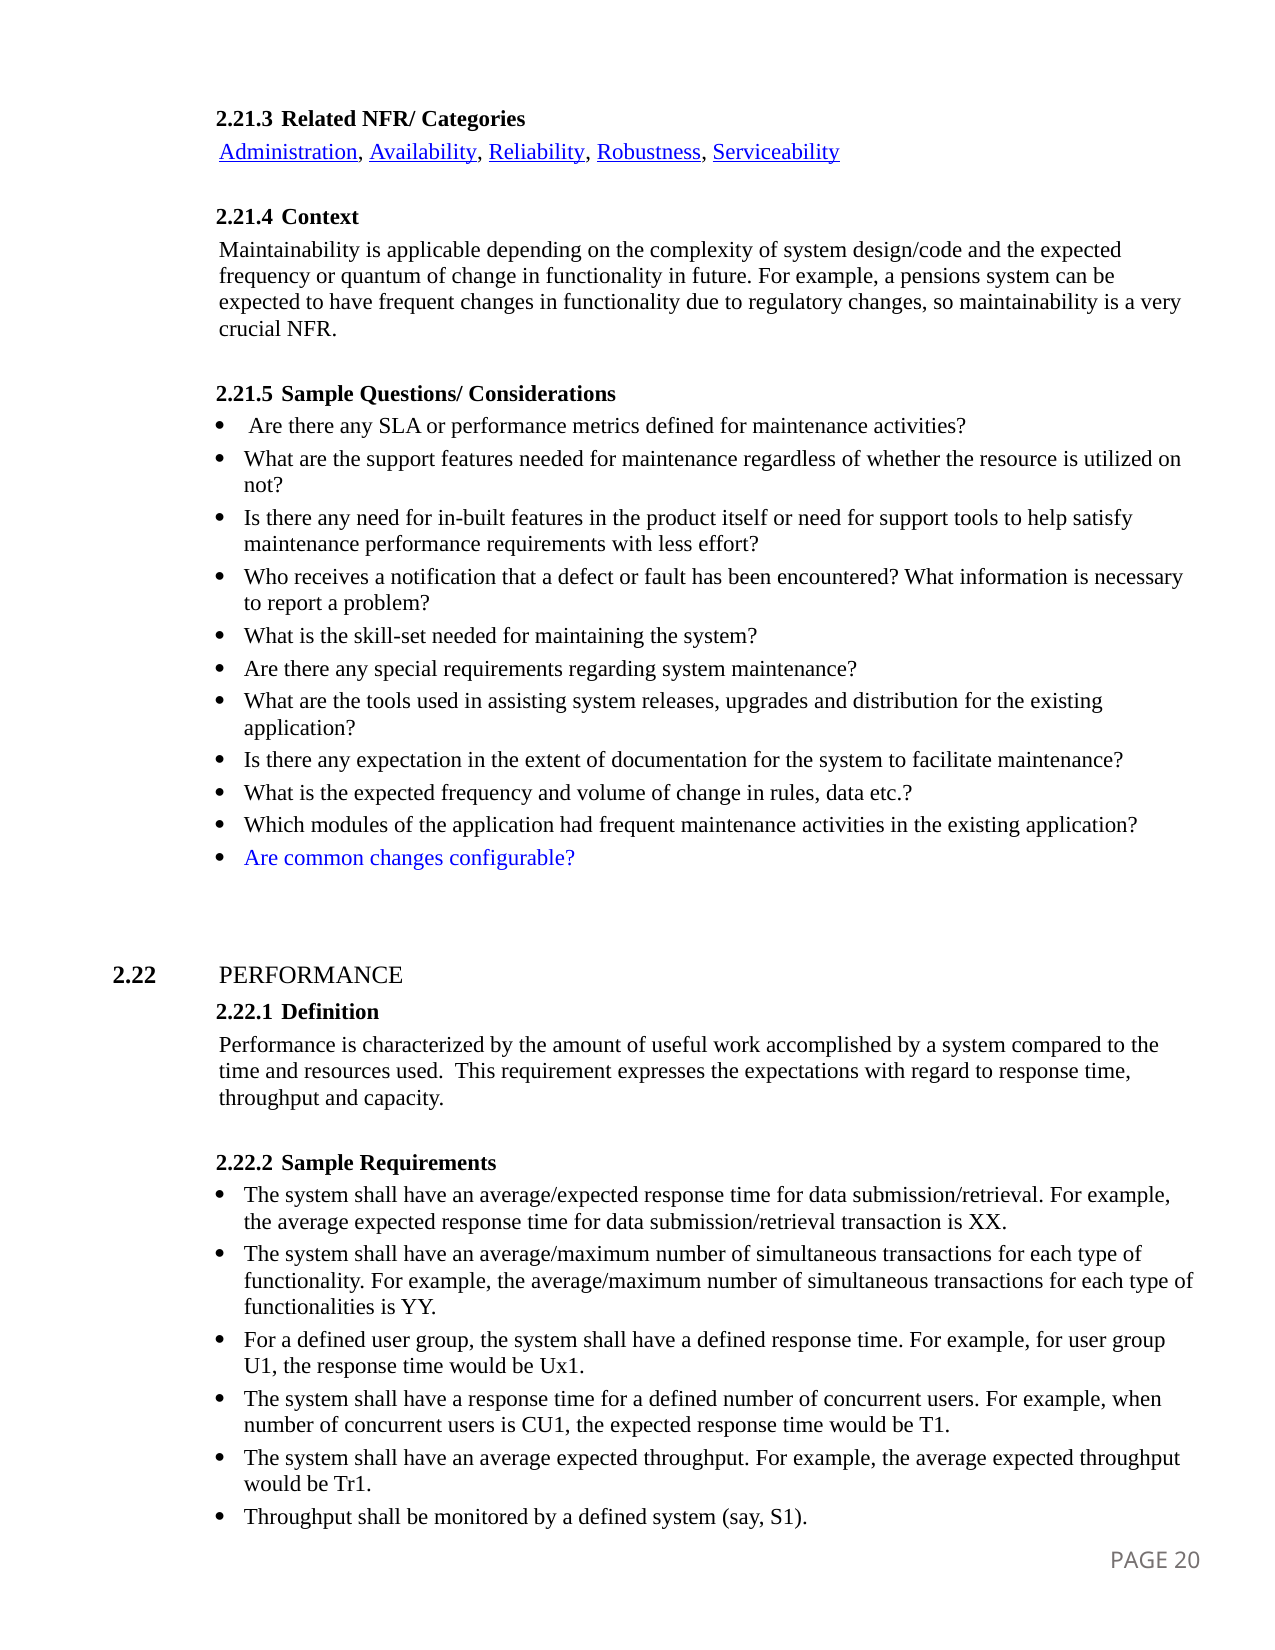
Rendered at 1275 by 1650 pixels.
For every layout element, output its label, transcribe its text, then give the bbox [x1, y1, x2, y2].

list Is there any need for in-built features in the product itself or need for support tools to help satisfy maintenance performance requirements with less effort? [216, 504, 1200, 557]
list Are there any special requirements regarding system maintenance? [216, 655, 1200, 681]
list Sample Questions/ Considerations [216, 380, 1200, 406]
list Are there any or performance metrics defined for maintenance activities? [216, 413, 1200, 439]
list What are the support features needed for maintenance regardless of whether the resource is utilized on not? [216, 445, 1200, 498]
list The system shall have an average/expected response time for data submission/retrieval. For example, the average expected response time for data submission/retrieval transaction is XX. [216, 1182, 1200, 1234]
list What is the skill-set needed for maintaining the system? [216, 622, 1200, 648]
text Performance is characterized by the amount of useful work accomplished by a system compared to the time and resources used. This requirement expresses the expectations with regard to response time, throughput and capacity. [219, 1031, 1200, 1110]
list What is the expected frequency and volume of change in rules, data etc.? [216, 779, 1200, 805]
list The system shall have an average expected throughput. For example, the average expected throughput would be Tr1. [216, 1444, 1200, 1496]
list Related NFR/ Categories [216, 105, 1200, 132]
list The system shall have a response time for a defined number of concurrent users. For example, when number of concurrent users is CU1, the expected response time would be T1. [216, 1385, 1200, 1437]
list Context [216, 203, 1200, 229]
text Administration, Availability, Reliability, Robustness, Serviceability [219, 138, 1200, 164]
text Maintainability is applicable depending on the complexity of system design/code and the expected frequency or quantum of change in functionality in future. For example, a pensions system can be expected to have frequent changes in functionality due to regulatory changes, so maintainability is a very crucial NFR. [219, 236, 1200, 341]
list Are common changes configurable? [216, 844, 1200, 870]
list What are the tools used in assisting system releases, upgrades and distribution for the existing application? [216, 687, 1200, 740]
list Which modules of the application had frequent maintenance activities in the existing application? [216, 811, 1200, 838]
list For a defined user group, the system shall have a defined response time. For example, for user group U1, the response time would be Ux1. [216, 1326, 1200, 1378]
list Definition [216, 998, 1200, 1025]
list Is there any expectation in the extent of documentation for the system to facilitate maintenance? [216, 746, 1200, 773]
list Who receives a notification that a defect or fault has been encountered? What information is necessary to report a problem? [216, 563, 1200, 616]
subtitle Performance [112, 961, 1200, 989]
list Sample Requirements [216, 1149, 1200, 1175]
list The system shall have an average/maximum number of simultaneous transactions for each type of functionality. For example, the average/maximum number of simultaneous transactions for each type of functionalities is YY. [216, 1241, 1200, 1319]
list Throughput shall be monitored by a defined system (say, S1). [216, 1503, 1200, 1529]
